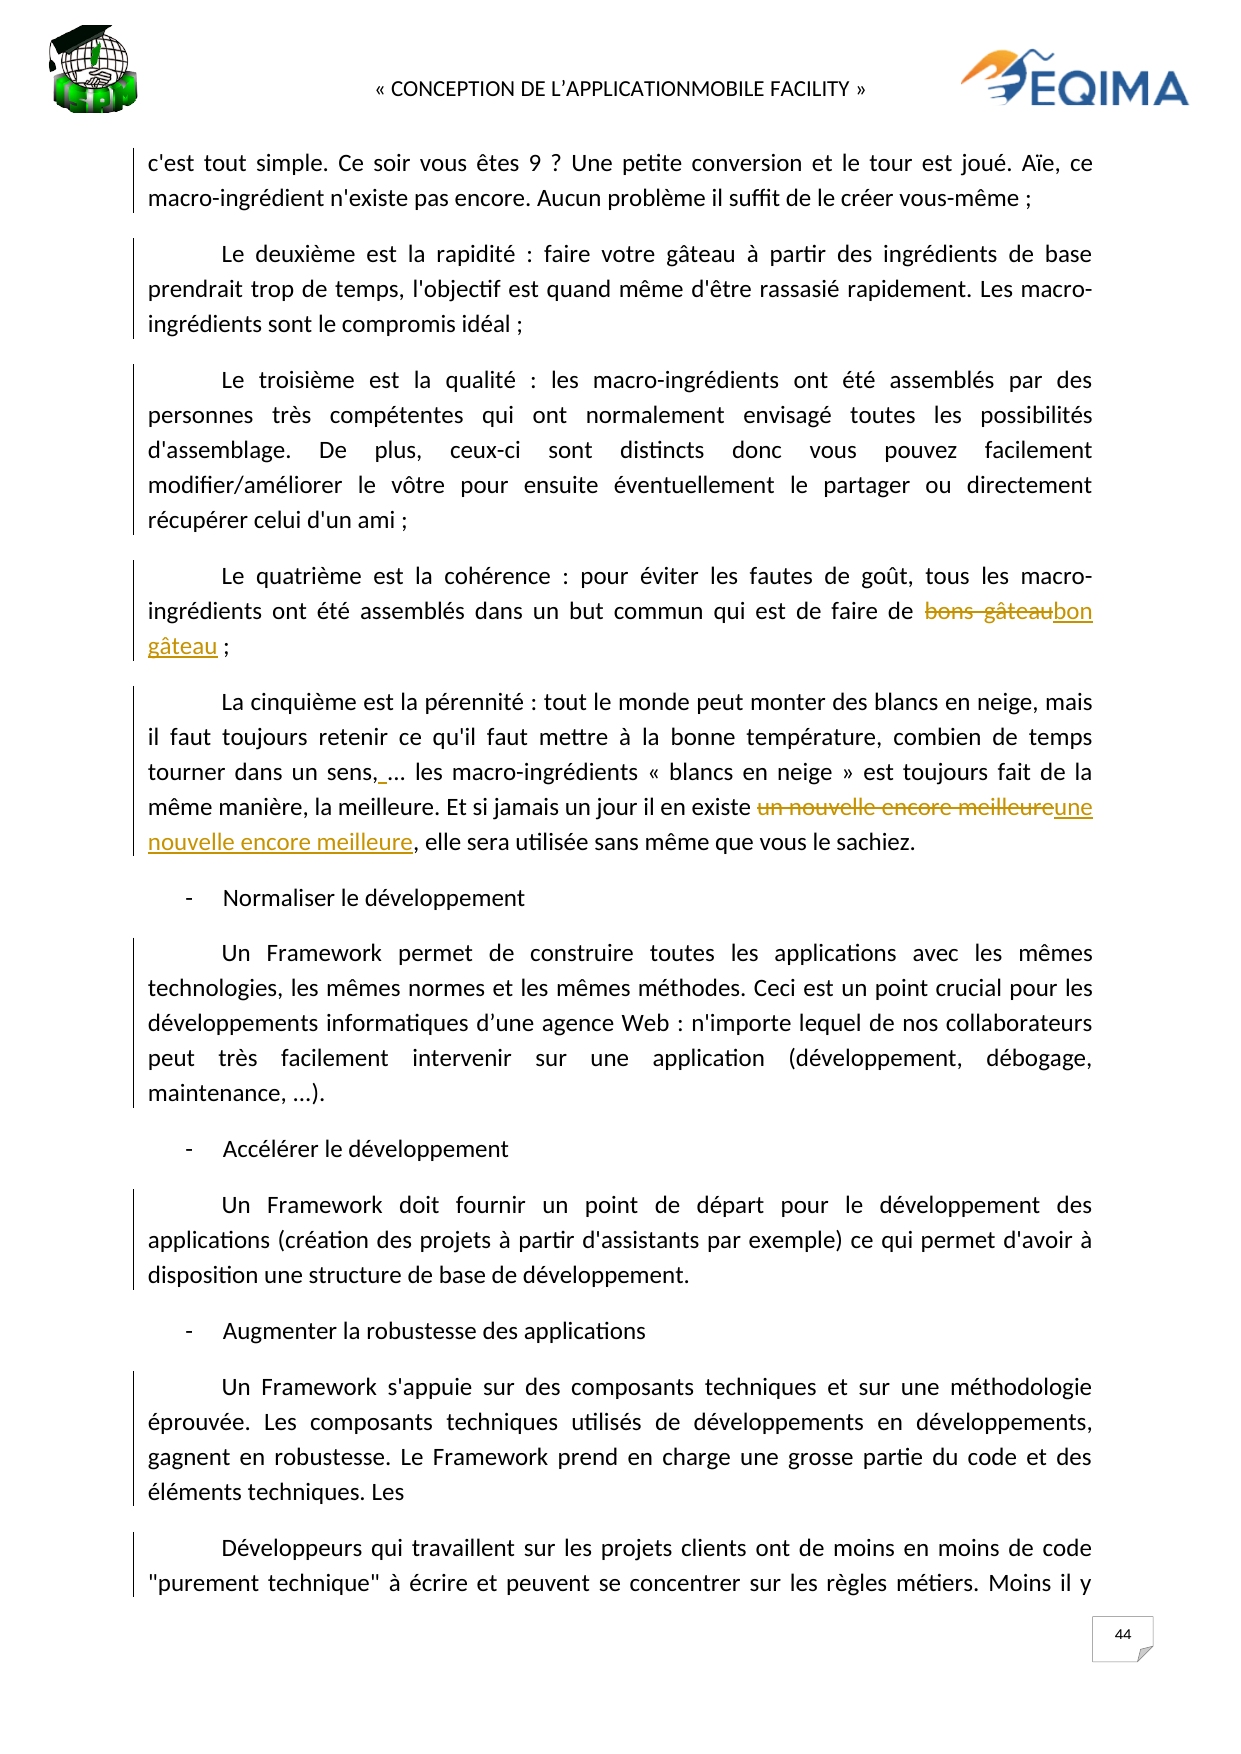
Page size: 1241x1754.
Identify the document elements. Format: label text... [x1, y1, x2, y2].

picture [48, 25, 138, 113]
text Le quatrième est la cohérence : pour éviter les fautes de goût, tous les macro-ingrédients ont été assemblés dans un but commun qui est de faire de ; [148, 560, 1093, 661]
text Un Framework doit fournir un point de départ pour le développement des applications (création des projets à partir d'assistants par exemple) ce qui permet d'avoir à disposition une structure de base de développement. [148, 1189, 1093, 1290]
text Le troisième est la qualité : les macro-ingrédients ont été assemblés par des personnes très compétentes qui ont normalement envisagé toutes les possibilités d'assemblage. De plus, ceux-ci sont distincts donc vous pouvez facilement modifier/améliorer le vôtre pour ensuite éventuellement le partager ou directement récupérer celui d'un ami ; [148, 364, 1093, 535]
picture [961, 48, 1191, 105]
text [148, 1532, 1093, 1597]
text Un Framework permet de construire toutes les applications avec les mêmes technologies, les mêmes normes et les mêmes méthodes. Ceci est un point crucial pour les développements informatiques d’une agence Web : n'importe lequel de nos collaborateurs peut très facilement intervenir sur une application (développement, débogage, maintenance, ...). [148, 938, 1093, 1108]
list Accélérer le développement [185, 1133, 1093, 1164]
text La cinquième est la pérennité : tout le monde peut monter des blancs en neige, mais il faut toujours retenir ce qu'il faut mettre à la bonne température, combien de temps tourner dans un sens,... les macro-ingrédients « blancs en neige » est toujours fait de la même manière, la meilleure. Et si jamais un jour il en existe , elle sera utilisée sans même que vous le sachiez. [148, 686, 1093, 856]
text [148, 148, 1093, 213]
list Augmenter la robustesse des applications [185, 1315, 1093, 1346]
list Normaliser le développement [185, 882, 1093, 912]
text Un Framework s'appuie sur des composants techniques et sur une méthodologie éprouvée. Les composants techniques utilisés de développements en développements, gagnent en robustesse. Le Framework prend en charge une grosse partie du code et des éléments techniques. Les [148, 1371, 1093, 1506]
text Le deuxième est la rapidité : faire votre gâteau à partir des ingrédients de base prendrait trop de temps, l'objectif est quand même d'être rassasié rapidement. Les macro-ingrédients sont le compromis idéal ; [148, 238, 1093, 339]
